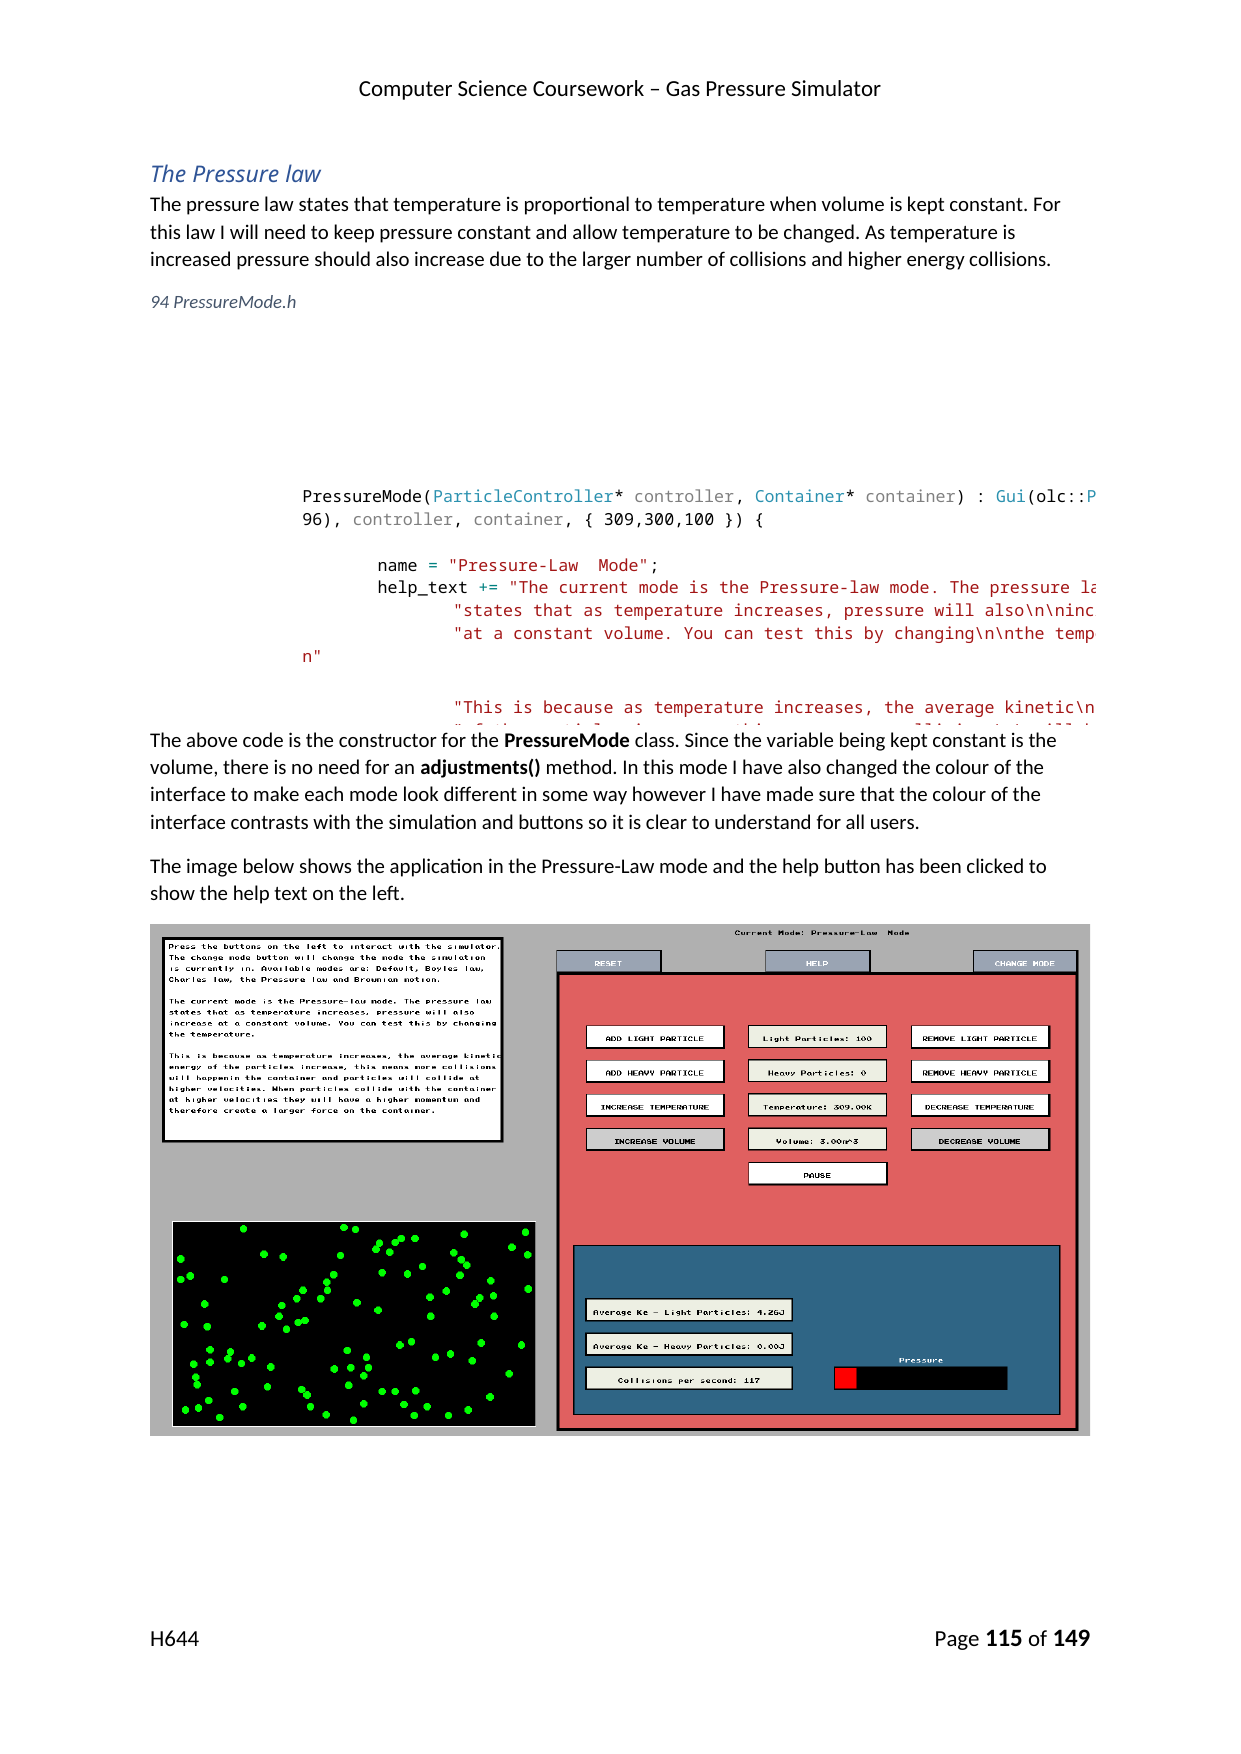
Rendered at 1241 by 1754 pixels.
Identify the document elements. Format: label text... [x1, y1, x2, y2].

text The image below shows the application in the Pressure-Law mode and the help button has been clicked to show the help text on the left. [150, 853, 1090, 906]
text The pressure law states that temperature is proportional to temperature when volume is kept constant. For this law I will need to keep pressure constant and allow temperature to be changed. As temperature is increased pressure should also increase due to the larger number of collisions and higher energy collisions. [150, 192, 1090, 272]
picture [150, 924, 1091, 1436]
text The above code is the constructor for the PressureMode class. Since the variable being kept constant is the volume, there is no need for an adjustments() method. In this mode I have also changed the colour of the interface to make each mode look different in some way however I have made sure that the colour of the interface contrasts with the simulation and buttons so it is clear to understand for all users. [150, 334, 1090, 834]
subtitle The Pressure law [150, 158, 1090, 189]
